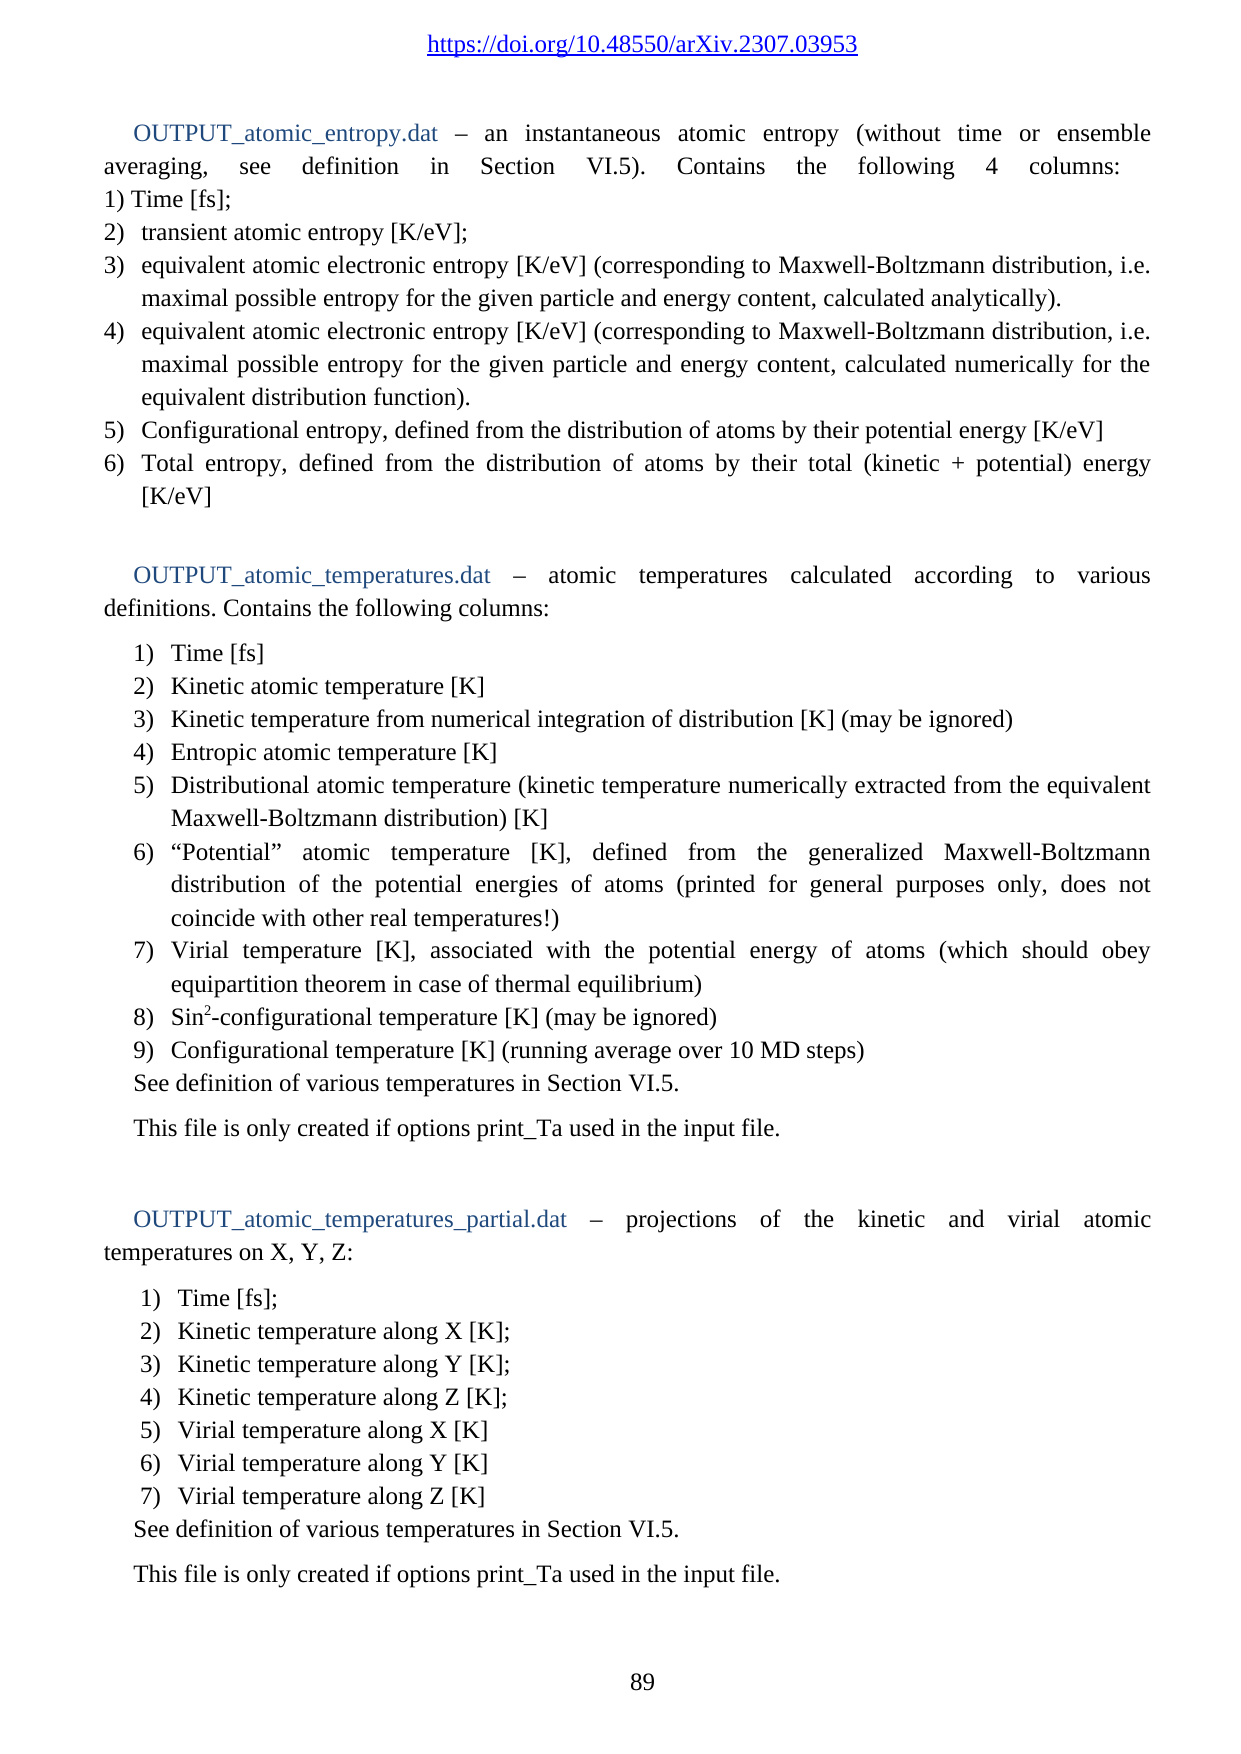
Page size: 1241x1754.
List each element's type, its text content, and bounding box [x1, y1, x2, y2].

list Kinetic atomic temperature [K] [133, 671, 1152, 700]
list Time [fs] [133, 638, 1152, 667]
text See definition of various temperatures in Section VI.5. [103, 1514, 1152, 1543]
text This file is only created if options print_Ta used in the input file. [103, 1559, 1152, 1588]
text This file is only created if options print_Ta used in the input file. [103, 1113, 1152, 1142]
list Total entropy, defined from the distribution of atoms by their total (kinetic + potential) energy [K/eV] [103, 448, 1152, 510]
list Configurational entropy, defined from the distribution of atoms by their potential energy [K/eV] [103, 415, 1152, 444]
list Virial temperature [K], associated with the potential energy of atoms (which should obey equipartition theorem in case of thermal equilibrium) [133, 936, 1152, 997]
text See definition of various temperatures in Section VI.5. [103, 1068, 1152, 1096]
list Time [fs]; [140, 1283, 1152, 1312]
text OUTPUT_atomic_temperatures.dat – atomic temperatures calculated according to various definitions. Contains the following columns: [103, 560, 1152, 622]
list Kinetic temperature from numerical integration of distribution [K] (may be ignored) [133, 704, 1152, 733]
list Entropic atomic temperature [K] [133, 737, 1152, 766]
list equivalent atomic electronic entropy [K/eV] (corresponding to Maxwell-Boltzmann distribution, i.e. maximal possible entropy for the given particle and energy content, calculated numerically for the equivalent distribution function). [103, 316, 1152, 411]
text OUTPUT_atomic_temperatures_partial.dat – projections of the kinetic and virial atomic temperatures on X, Y, Z: [103, 1204, 1152, 1266]
list Kinetic temperature along Z [K]; [140, 1382, 1152, 1411]
list Virial temperature along Z [K] [140, 1481, 1152, 1510]
list Distributional atomic temperature (kinetic temperature numerically extracted from the equivalent Maxwell-Boltzmann distribution) [K] [133, 771, 1152, 832]
list equivalent atomic electronic entropy [K/eV] (corresponding to Maxwell-Boltzmann distribution, i.e. maximal possible entropy for the given particle and energy content, calculated analytically). [103, 250, 1152, 312]
list transient atomic entropy [K/eV]; [103, 217, 1152, 246]
list Sin2-configurational temperature [K] (may be ignored) [133, 1002, 1152, 1030]
list Virial temperature along X [K] [140, 1415, 1152, 1444]
list Virial temperature along Y [K] [140, 1448, 1152, 1477]
list Kinetic temperature along X [K]; [140, 1316, 1152, 1344]
text OUTPUT_atomic_entropy.dat – an instantaneous atomic entropy (without time or ensemble averaging, see definition in Section VI.5). Contains the following 4 columns: 1) Time [fs]; [103, 118, 1152, 213]
list Kinetic temperature along Y [K]; [140, 1349, 1152, 1378]
list Configurational temperature [K] (running average over 10 MD steps) [133, 1035, 1152, 1063]
list “Potential” atomic temperature [K], defined from the generalized Maxwell-Boltzmann distribution of the potential energies of atoms (printed for general purposes only, does not coincide with other real temperatures!) [133, 837, 1152, 931]
